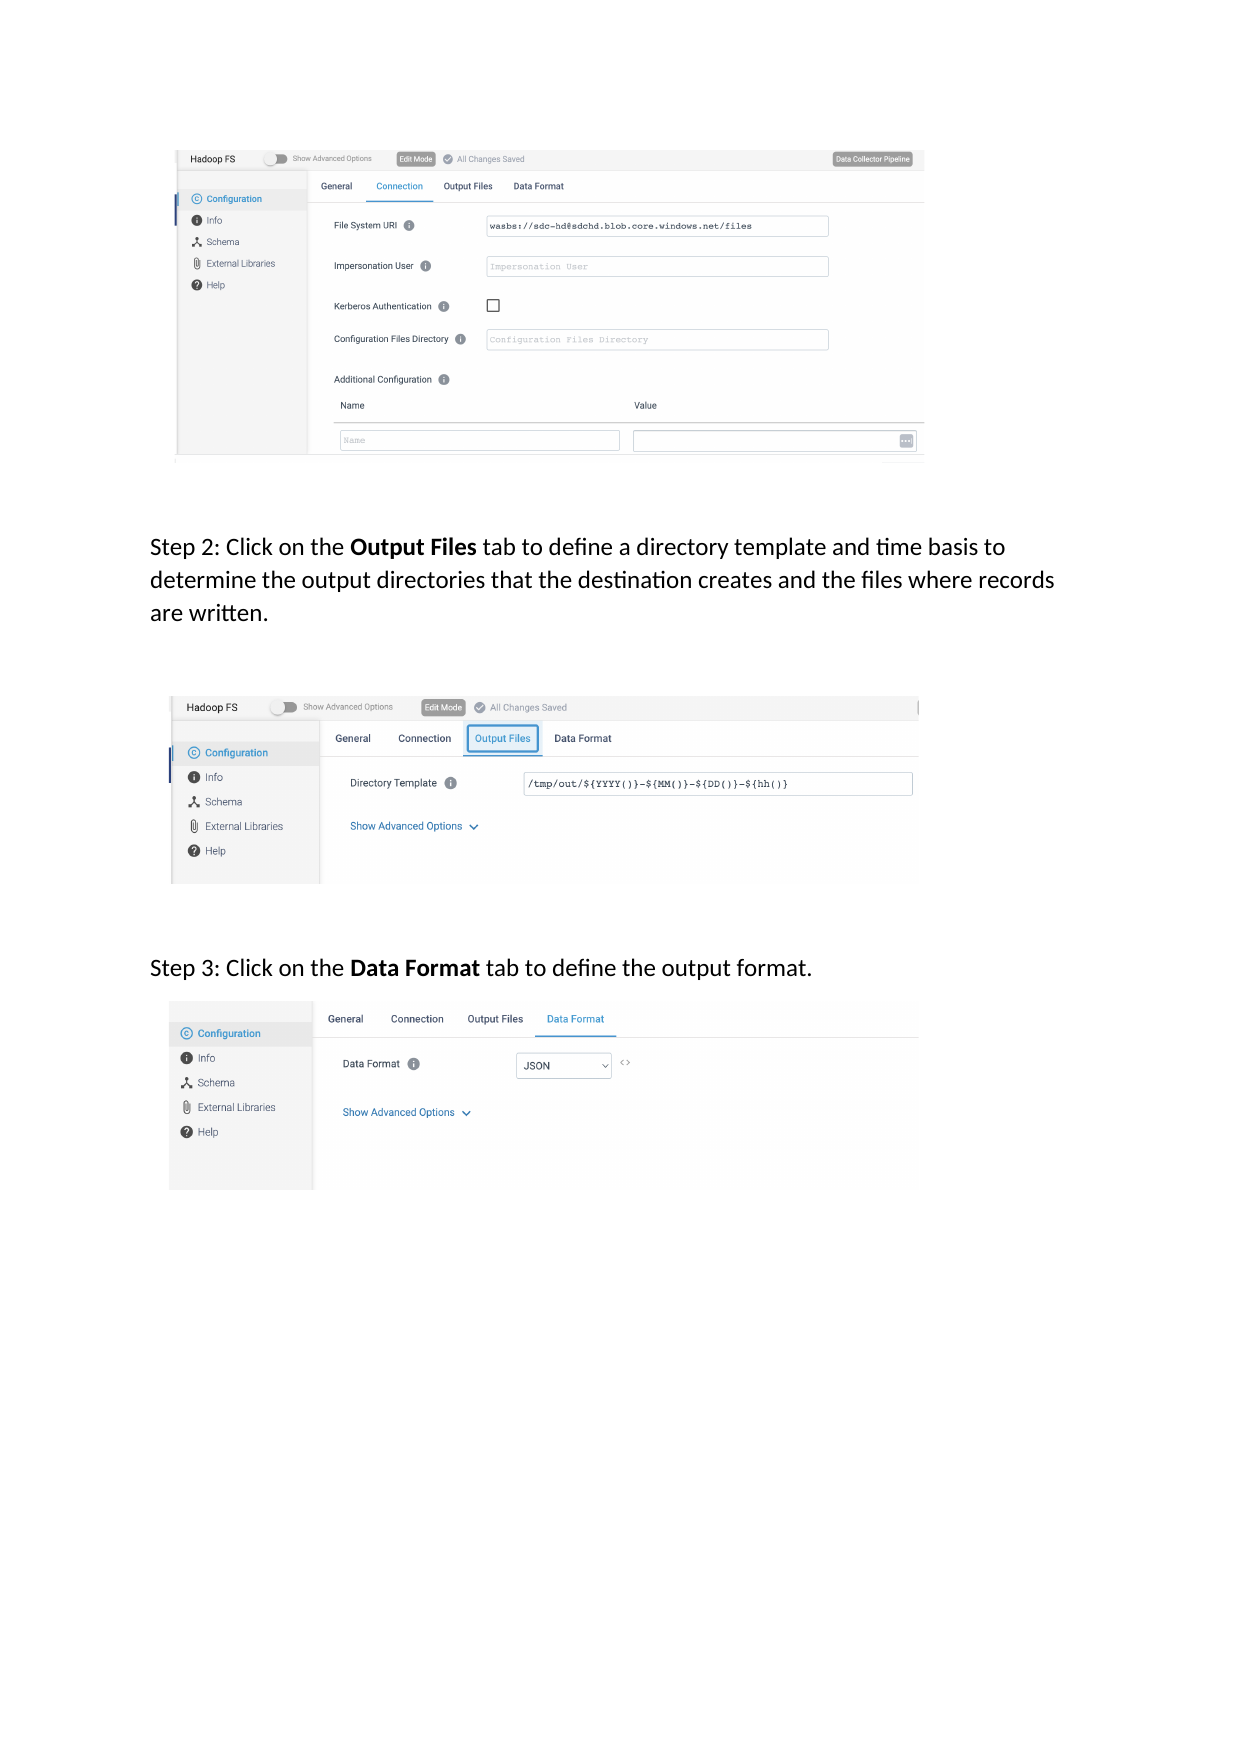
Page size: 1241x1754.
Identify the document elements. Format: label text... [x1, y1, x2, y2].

text Step 3: Click on the Data Format tab to define the output format. [150, 952, 1090, 983]
text Step 2: Click on the Output Files tab to define a directory template and time basis to determine the output directories that the destination creates and the files where records are written. [150, 531, 1090, 627]
